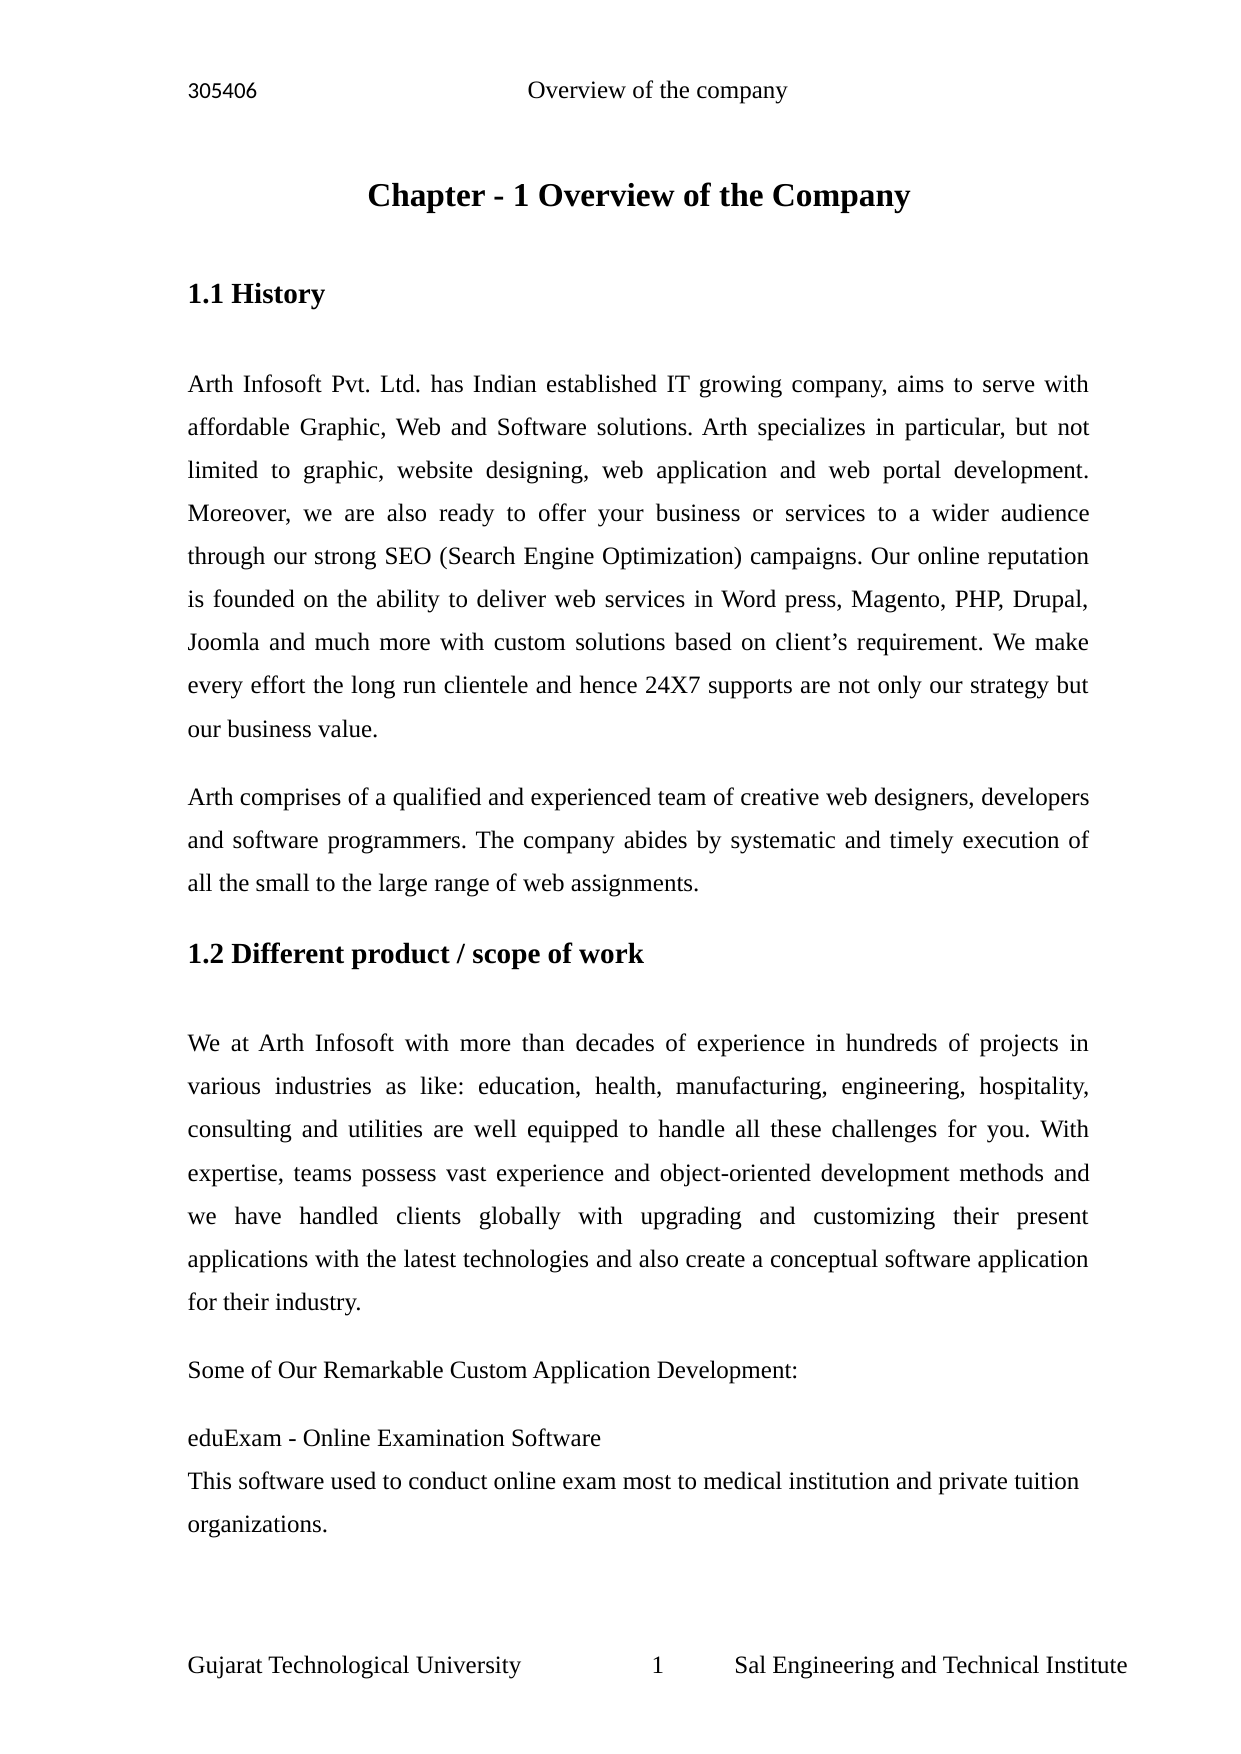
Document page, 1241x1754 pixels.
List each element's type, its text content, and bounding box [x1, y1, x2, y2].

subtitle 1.1 History [187, 277, 1090, 310]
text Arth comprises of a qualified and experienced team of creative web designers, developers and software programmers. The company abides by systematic and timely execution of all the small to the large range of web assignments. [187, 782, 1090, 897]
text Arth Infosoft Pvt. Ltd. has Indian established IT growing company, aims to serve with affordable Graphic, Web and Software solutions. Arth specializes in particular, but not limited to graphic, website designing, web application and web portal development. Moreover, we are also ready to offer your business or services to a wider audience through our strong SEO (Search Engine Optimization) campaigns. Our online reputation is founded on the ability to deliver web services in Word press, Magento, PHP, Drupal, Joomla and much more with custom solutions based on client’s requirement. We make every effort the long run clientele and hence 24X7 supports are not only our strategy but our business value. [187, 369, 1090, 742]
text We at Arth Infosoft with more than decades of experience in hundreds of projects in various industries as like: education, health, manufacturing, engineering, hospitality, consulting and utilities are well equipped to handle all these challenges for you. With expertise, teams possess vast experience and object-oriented development methods and we have handled clients globally with upgrading and customizing their present applications with the latest technologies and also create a conceptual software application for their industry. [187, 1028, 1090, 1316]
text eduExam - Online Examination Software This software used to conduct online exam most to medical institution and private tuition organizations. [187, 1423, 1090, 1538]
text Some of Our Remarkable Custom Application Development: [187, 1355, 1090, 1384]
subtitle Chapter - 1 Overview of the Company [187, 175, 1090, 213]
subtitle 1.2 Different product / scope of work [187, 936, 1090, 970]
